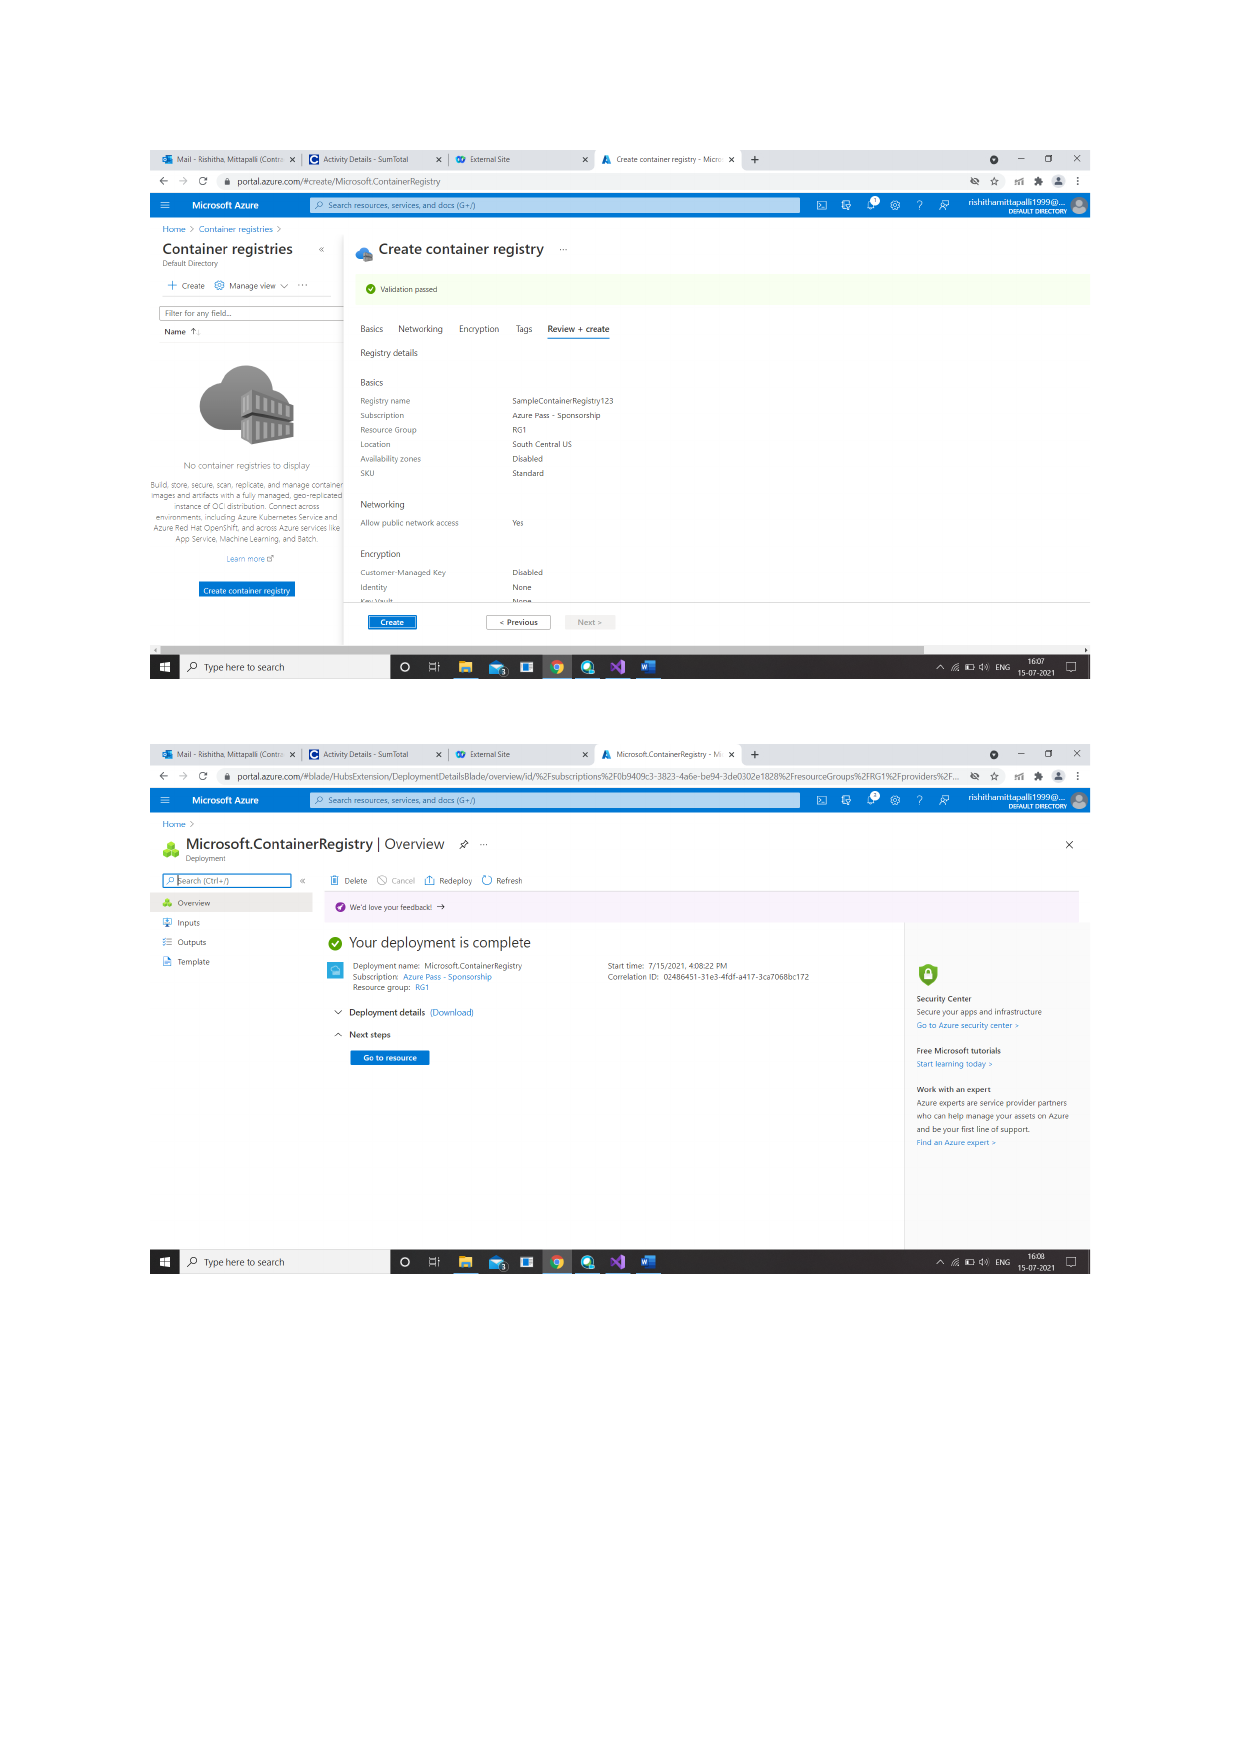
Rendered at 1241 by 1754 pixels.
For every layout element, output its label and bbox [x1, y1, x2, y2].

picture [150, 744, 1091, 1274]
picture [150, 150, 1091, 679]
